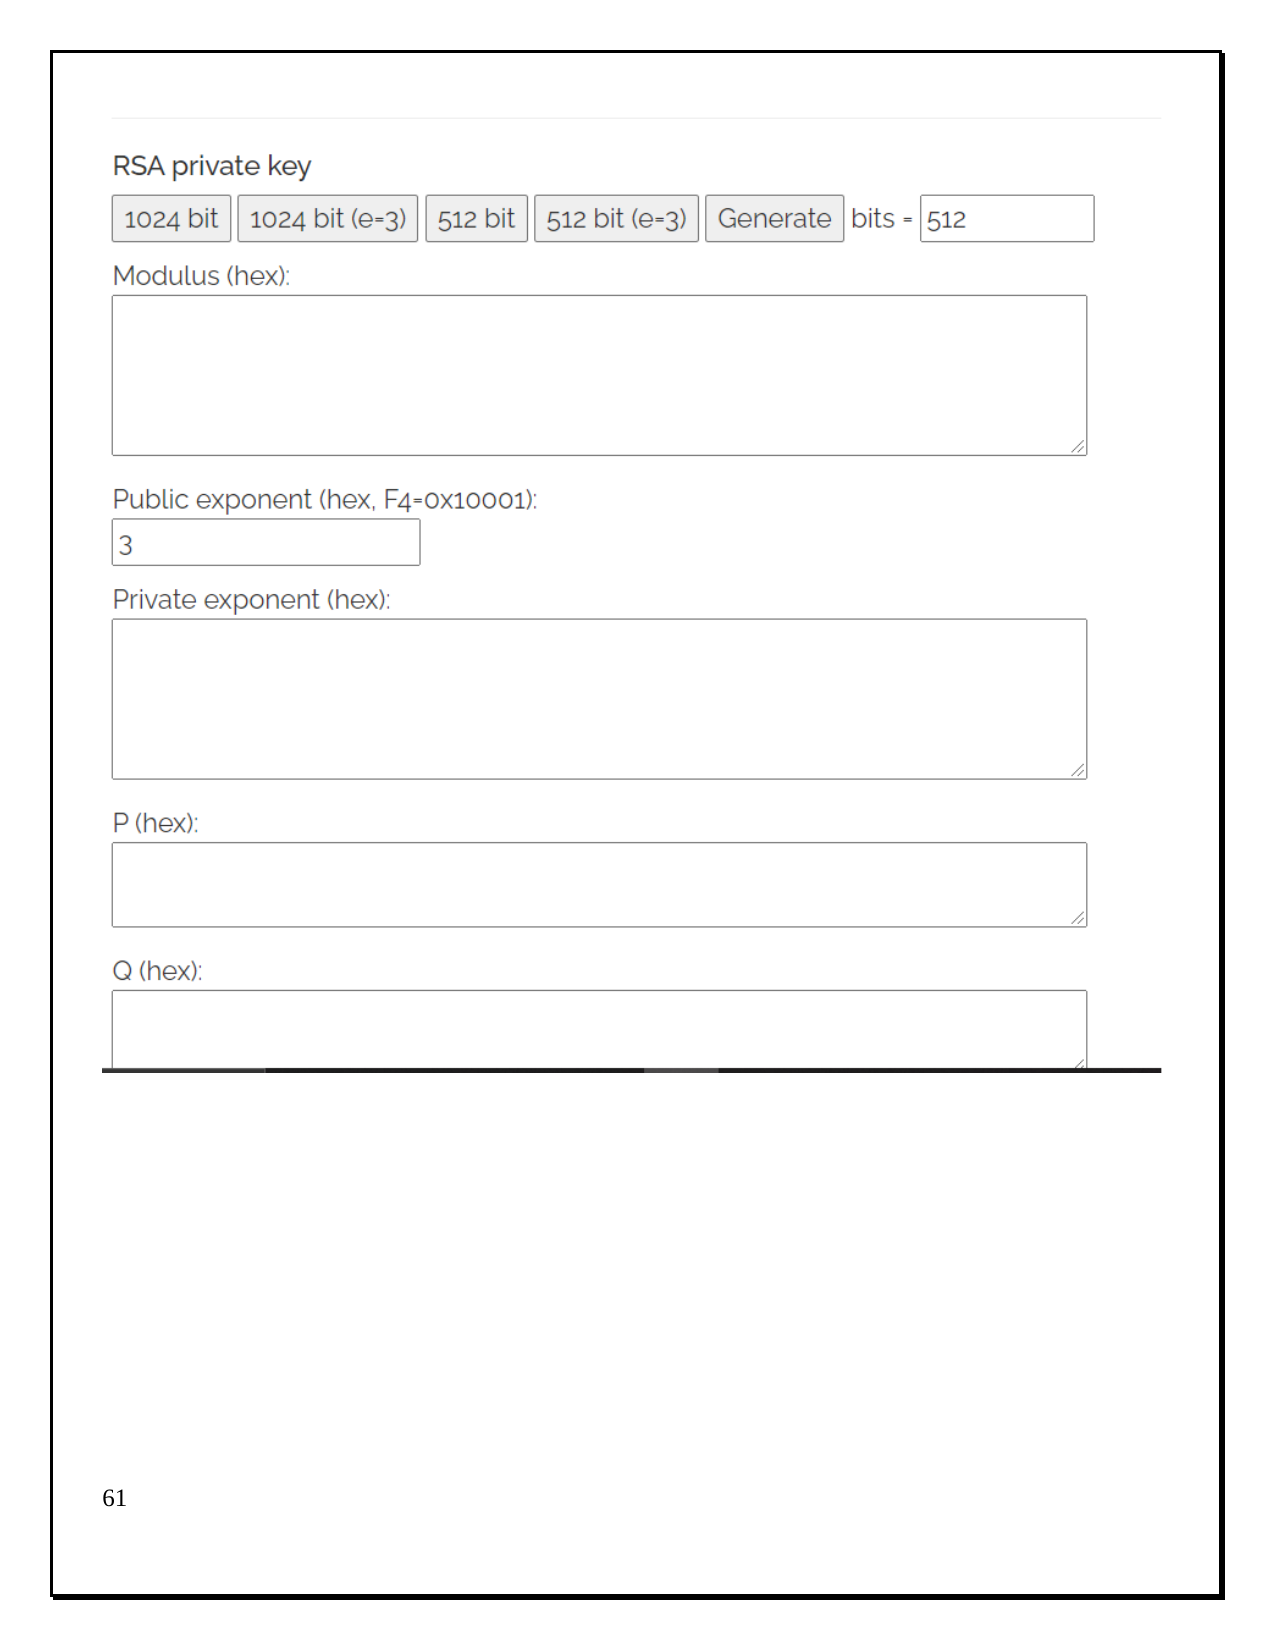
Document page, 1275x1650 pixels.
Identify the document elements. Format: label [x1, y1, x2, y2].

picture [102, 108, 1162, 1073]
